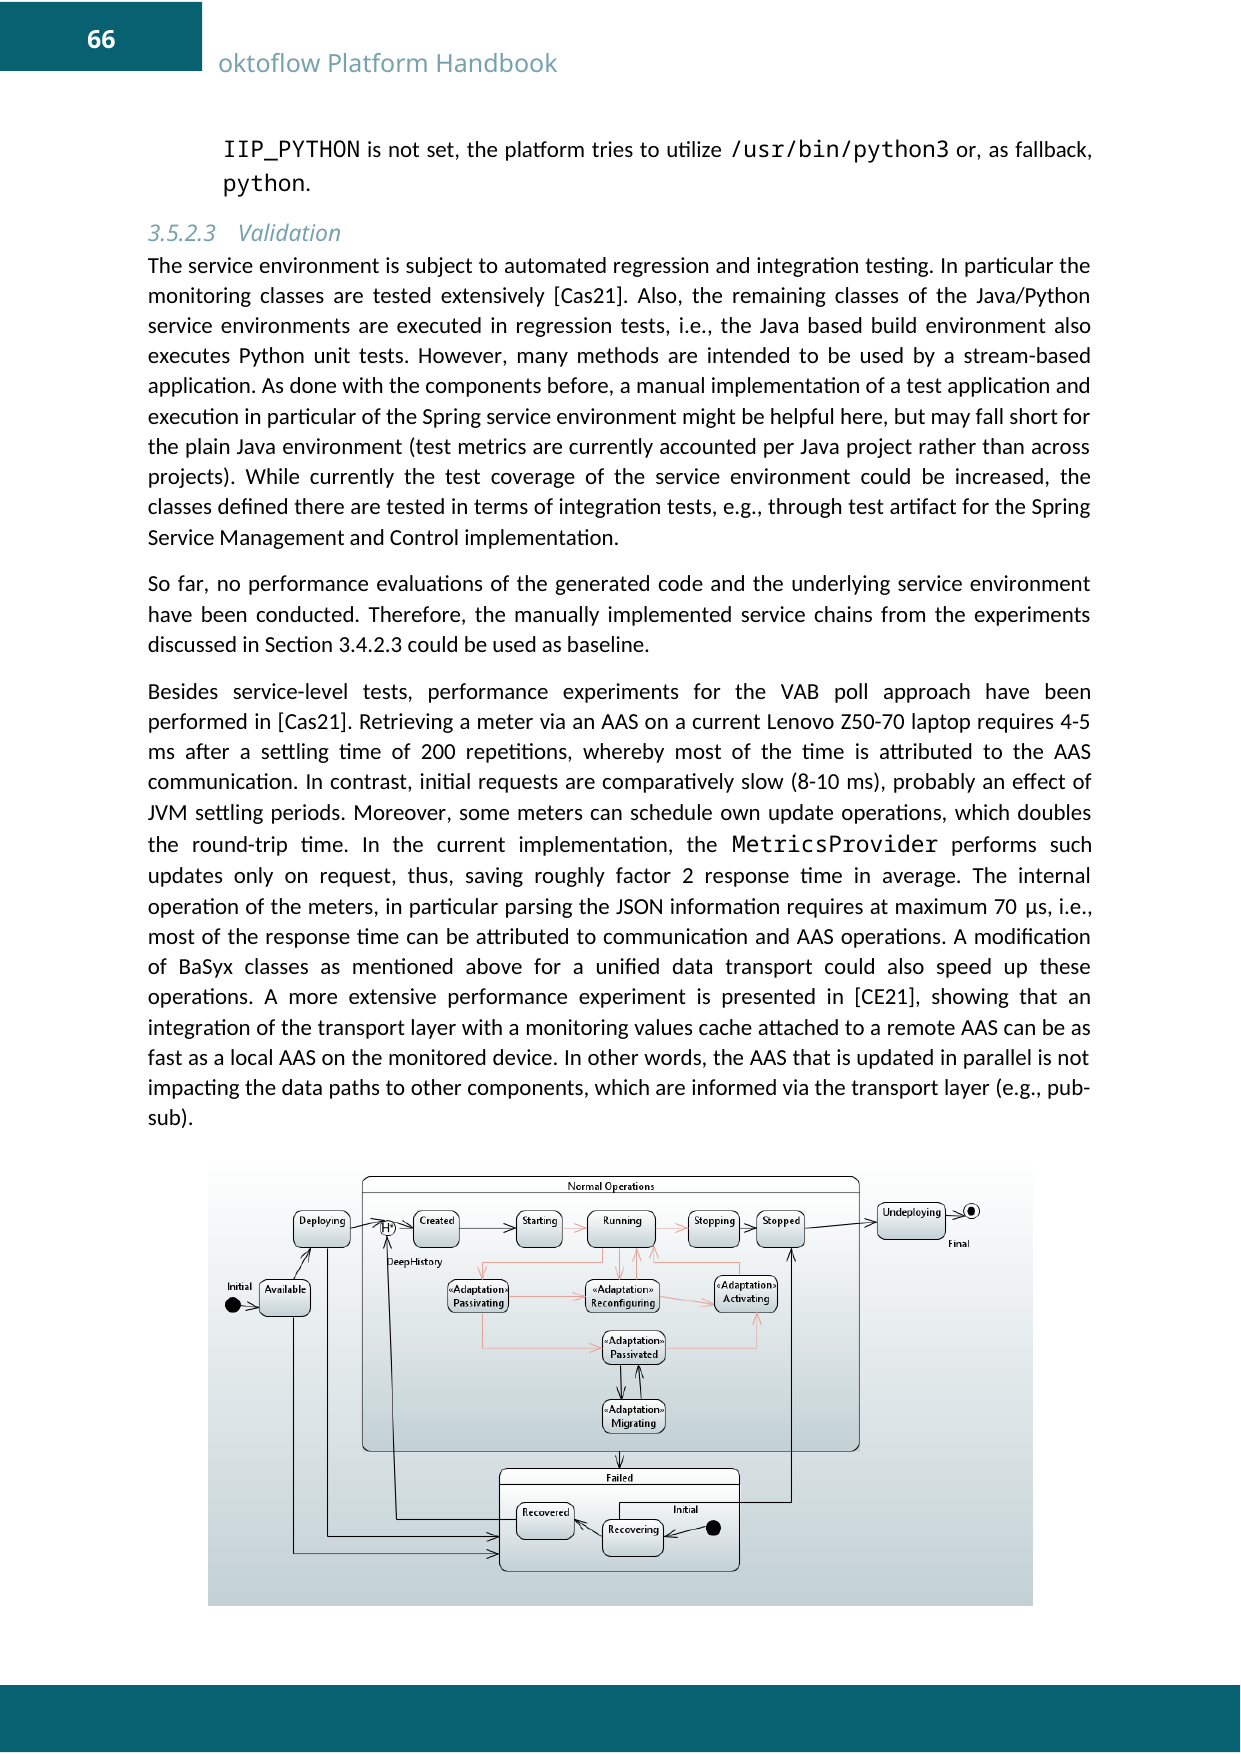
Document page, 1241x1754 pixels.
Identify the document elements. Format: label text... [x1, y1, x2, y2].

text The service environment is subject to automated regression and integration testing. In particular the monitoring classes are tested extensively [Cas21]. Also, the remaining classes of the Java/Python service environments are executed in regression tests, i.e., the Java based build environment also executes Python unit tests. However, many methods are intended to be used by a stream-based application. As done with the components before, a manual implementation of a test application and execution in particular of the Spring service environment might be helpful here, but may fall short for the plain Java environment (test metrics are currently accounted per Java project rather than across projects). While currently the test coverage of the service environment could be increased, the classes defined there are tested in terms of integration tests, e.g., through test artifact for the Spring Service Management and Control implementation. [148, 251, 1093, 551]
subtitle Validation [148, 217, 1093, 248]
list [185, 133, 1093, 198]
text So far, no performance evaluations of the generated code and the underlying service environment have been conducted. Therefore, the manually implemented service chains from the experiments discussed in Section 3.4.2.3 could be used as baseline. [148, 569, 1093, 658]
picture [199, 1150, 1041, 1614]
text Besides service-level tests, performance experiments for the VAB poll approach have been performed in [Cas21]. Retrieving a meter via an AAS on a current Lenovo Z50-70 laptop requires 4-5 ms after a settling time of 200 repetitions, whereby most of the time is attributed to the AAS communication. In contrast, initial requests are comparatively slow (8-10 ms), probably an effect of JVM settling periods. Moreover, some meters can schedule own update operations, which doubles the round-trip time. In the current implementation, the MetricsProvider performs such updates only on request, thus, saving roughly factor 2 response time in average. The internal operation of the meters, in particular parsing the JSON information requires at maximum 70 µs, i.e., most of the response time can be attributed to communication and AAS operations. A modification of BaSyx classes as mentioned above for a unified data transport could also speed up these operations. A more extensive performance experiment is presented in [CE21], showing that an integration of the transport layer with a monitoring values cache attached to a remote AAS can be as fast as a local AAS on the monitored device. In other words, the AAS that is updated in parallel is not impacting the data paths to other components, which are informed via the transport layer (e.g., pub-sub). [148, 677, 1093, 1131]
